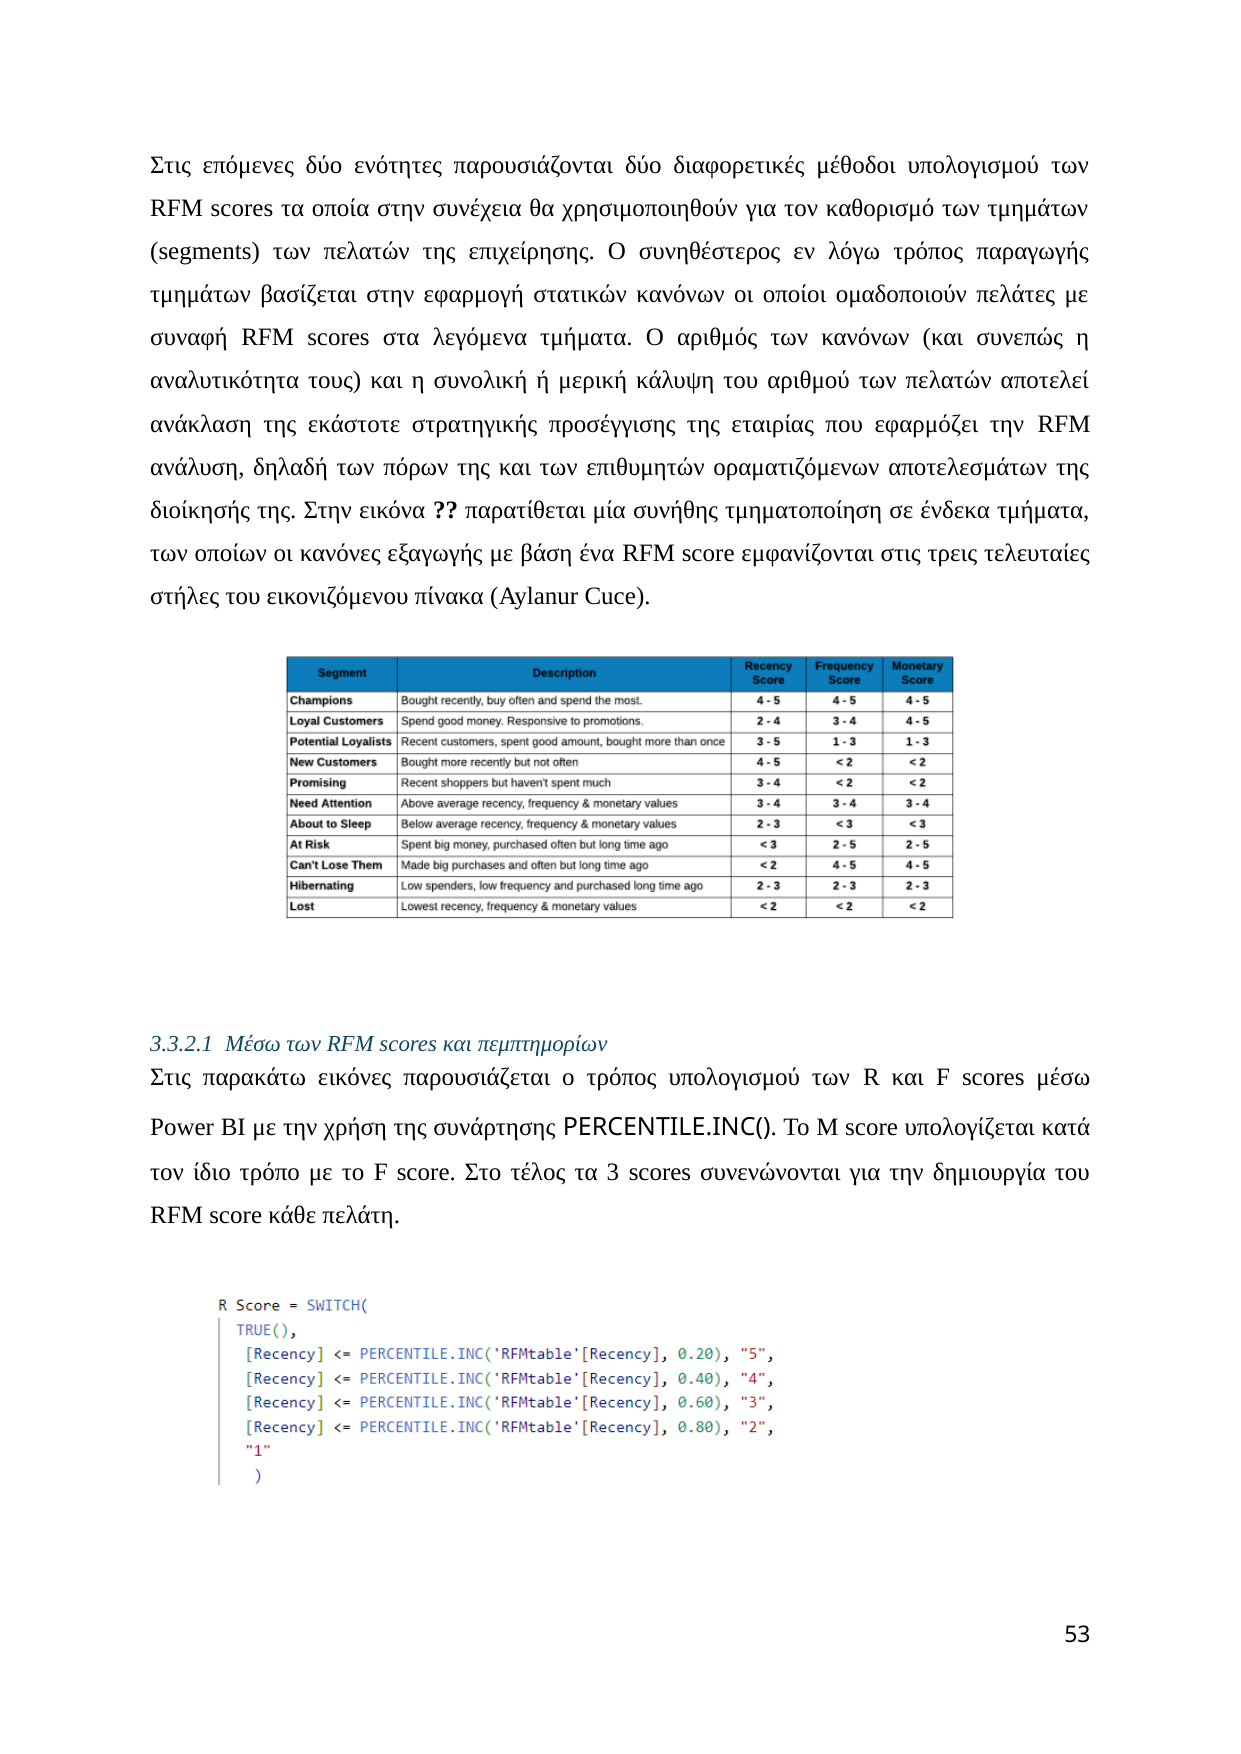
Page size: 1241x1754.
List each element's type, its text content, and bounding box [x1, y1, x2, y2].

subtitle Μέσω των RFM scores και πεμπτημορίων [150, 1030, 1090, 1056]
text Στις επόμενες δύο ενότητες παρουσιάζονται δύο διαφορετικές μέθοδοι υπολογισμού των RFM scores τα οποία στην συνέχεια θα χρησιμοποιηθούν για τον καθορισμό των τμημάτων (segments) των πελατών της επιχείρησης. Ο συνηθέστερος εν λόγω τρόπος παραγωγής τμημάτων βασίζεται στην εφαρμογή στατικών κανόνων οι οποίοι ομαδοποιούν πελάτες με συναφή RFM scores στα λεγόμενα τμήματα. Ο αριθμός των κανόνων (και συνεπώς η αναλυτικότητα τους) και η συνολική ή μερική κάλυψη του αριθμού των πελατών αποτελεί ανάκλαση της εκάστοτε στρατηγικής προσέγγισης της εταιρίας που εφαρμόζει την RFM ανάλυση, δηλαδή των πόρων της και των επιθυμητών οραματιζόμενων αποτελεσμάτων της διοίκησής της. Στην εικόνα ?? παρατίθεται μία συνήθης τμηματοποίηση σε ένδεκα τμήματα, των οποίων οι κανόνες εξαγωγής με βάση ένα RFM score εμφανίζονται στις τρεις τελευταίες στήλες του εικονιζόμενου πίνακα (Aylanur Cuce). [150, 150, 1090, 610]
picture [213, 1291, 966, 1485]
text Στις παρακάτω εικόνες παρουσιάζεται ο τρόπος υπολογισμού των R και F scores μέσω Power BI με την χρήση της συνάρτησης PERCENTILE.INC(). Το M score υπολογίζεται κατά τον ίδιο τρόπο με το F score. Στο τέλος τα 3 scores συνενώνονται για την δημιουργία του RFM score κάθε πελάτη. [150, 1062, 1090, 1228]
picture [281, 653, 959, 925]
